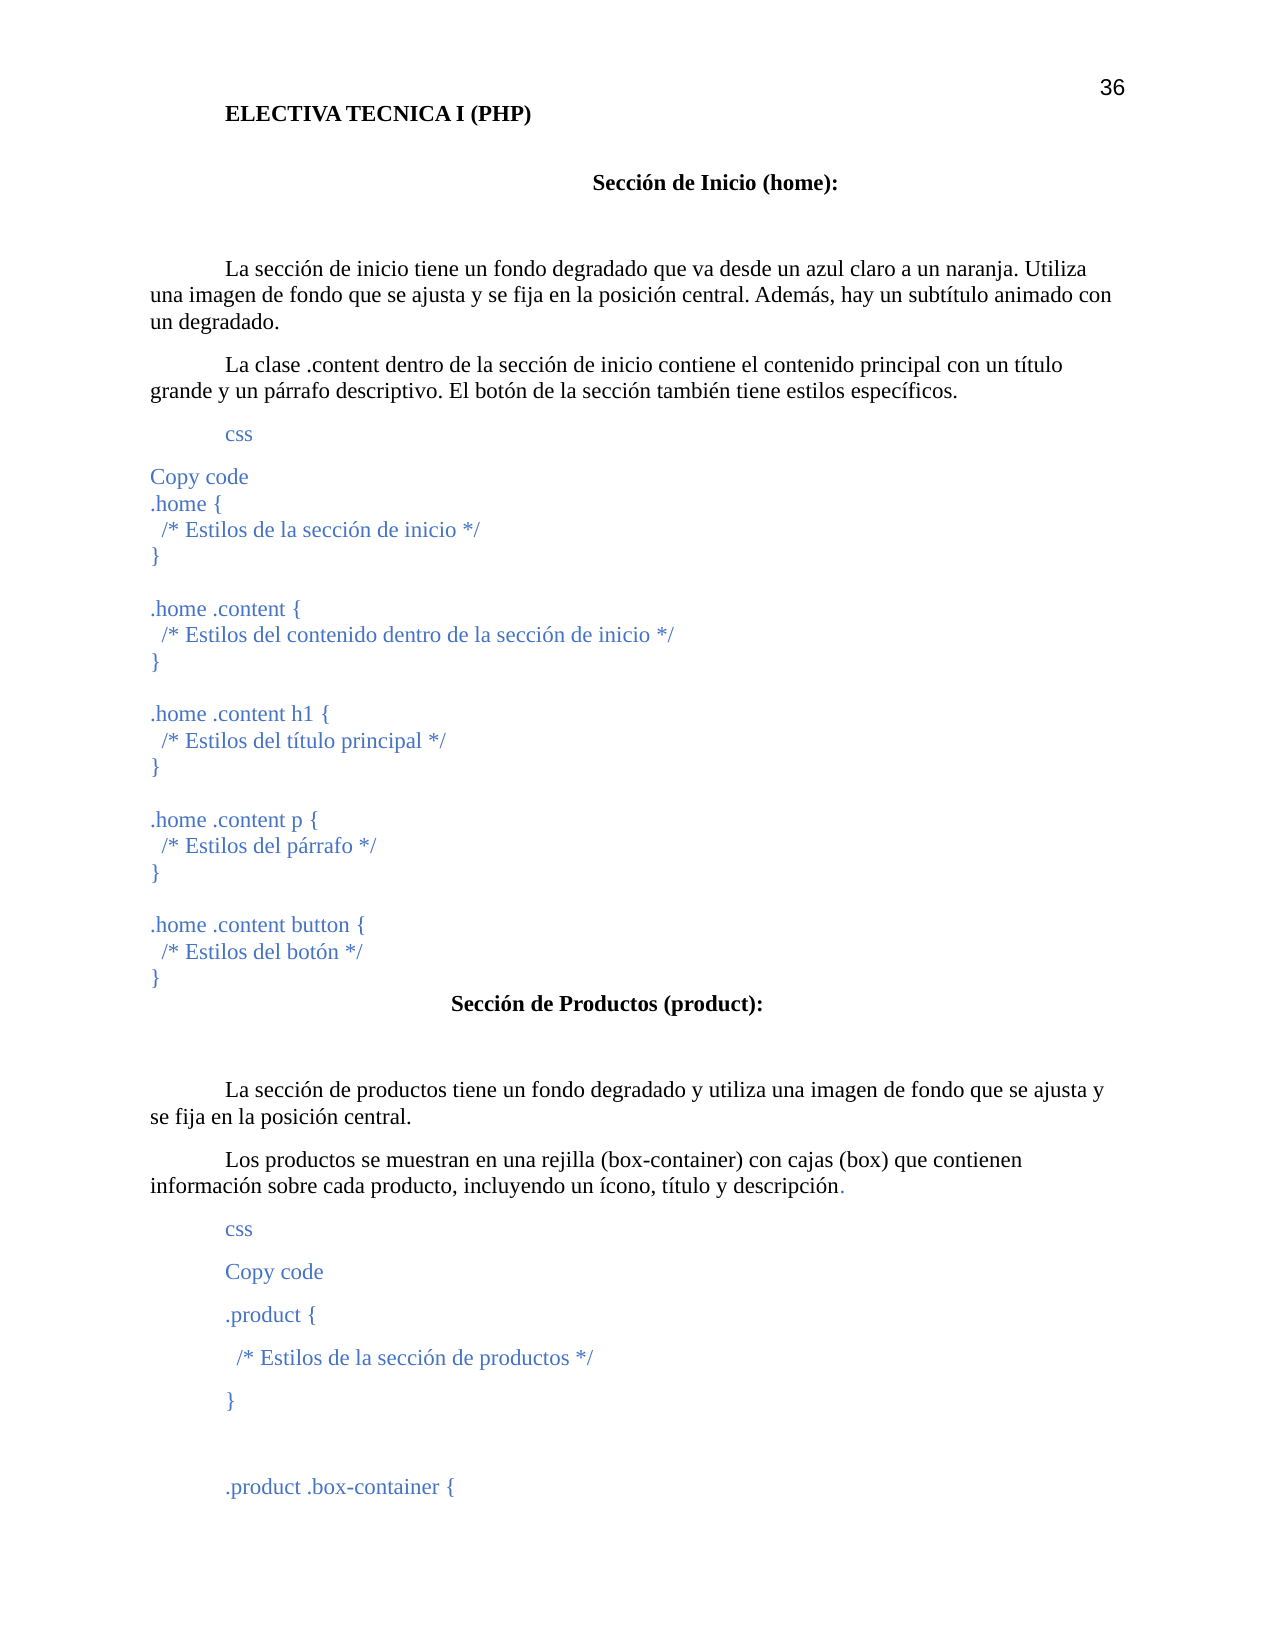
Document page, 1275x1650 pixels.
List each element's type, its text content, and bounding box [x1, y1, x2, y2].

text .product .box-container { [150, 1473, 1125, 1500]
text .home .content p { [150, 806, 1125, 832]
text /* Estilos de la sección de productos */ [150, 1344, 1125, 1371]
text .home { [150, 490, 1125, 516]
text .home .content button { [150, 911, 1125, 938]
text /* Estilos del contenido dentro de la sección de inicio */ [150, 621, 1125, 648]
text Copy code [150, 463, 1125, 490]
text .home .content { [150, 595, 1125, 621]
text css [150, 420, 1125, 447]
text Los productos se muestran en una rejilla (box-container) con cajas (box) que contienen información sobre cada producto, incluyendo un ícono, título y descripción. [150, 1146, 1125, 1198]
text } [150, 964, 1125, 990]
text } [150, 648, 1125, 674]
text } [150, 859, 1125, 885]
text } [150, 542, 1125, 569]
text La sección de productos tiene un fondo degradado y utiliza una imagen de fondo que se ajusta y se fija en la posición central. [150, 1076, 1125, 1129]
text /* Estilos del párrafo */ [150, 832, 1125, 859]
text .home .content h1 { [150, 701, 1125, 727]
text Sección de Inicio (home): [517, 169, 1125, 196]
text css [150, 1215, 1125, 1242]
text /* Estilos del botón */ [150, 938, 1125, 964]
text .product { [150, 1301, 1125, 1328]
text Copy code [150, 1258, 1125, 1284]
text } [150, 753, 1125, 779]
text /* Estilos del título principal */ [150, 727, 1125, 753]
text Sección de Productos (product): [370, 990, 1125, 1017]
text La sección de inicio tiene un fondo degradado que va desde un azul claro a un naranja. Utiliza una imagen de fondo que se ajusta y se fija en la posición central. Además, hay un subtítulo animado con un degradado. [150, 255, 1125, 334]
text La clase .content dentro de la sección de inicio contiene el contenido principal con un título grande y un párrafo descriptivo. El botón de la sección también tiene estilos específicos. [150, 351, 1125, 404]
text /* Estilos de la sección de inicio */ [150, 516, 1125, 542]
text } [150, 1387, 1125, 1414]
